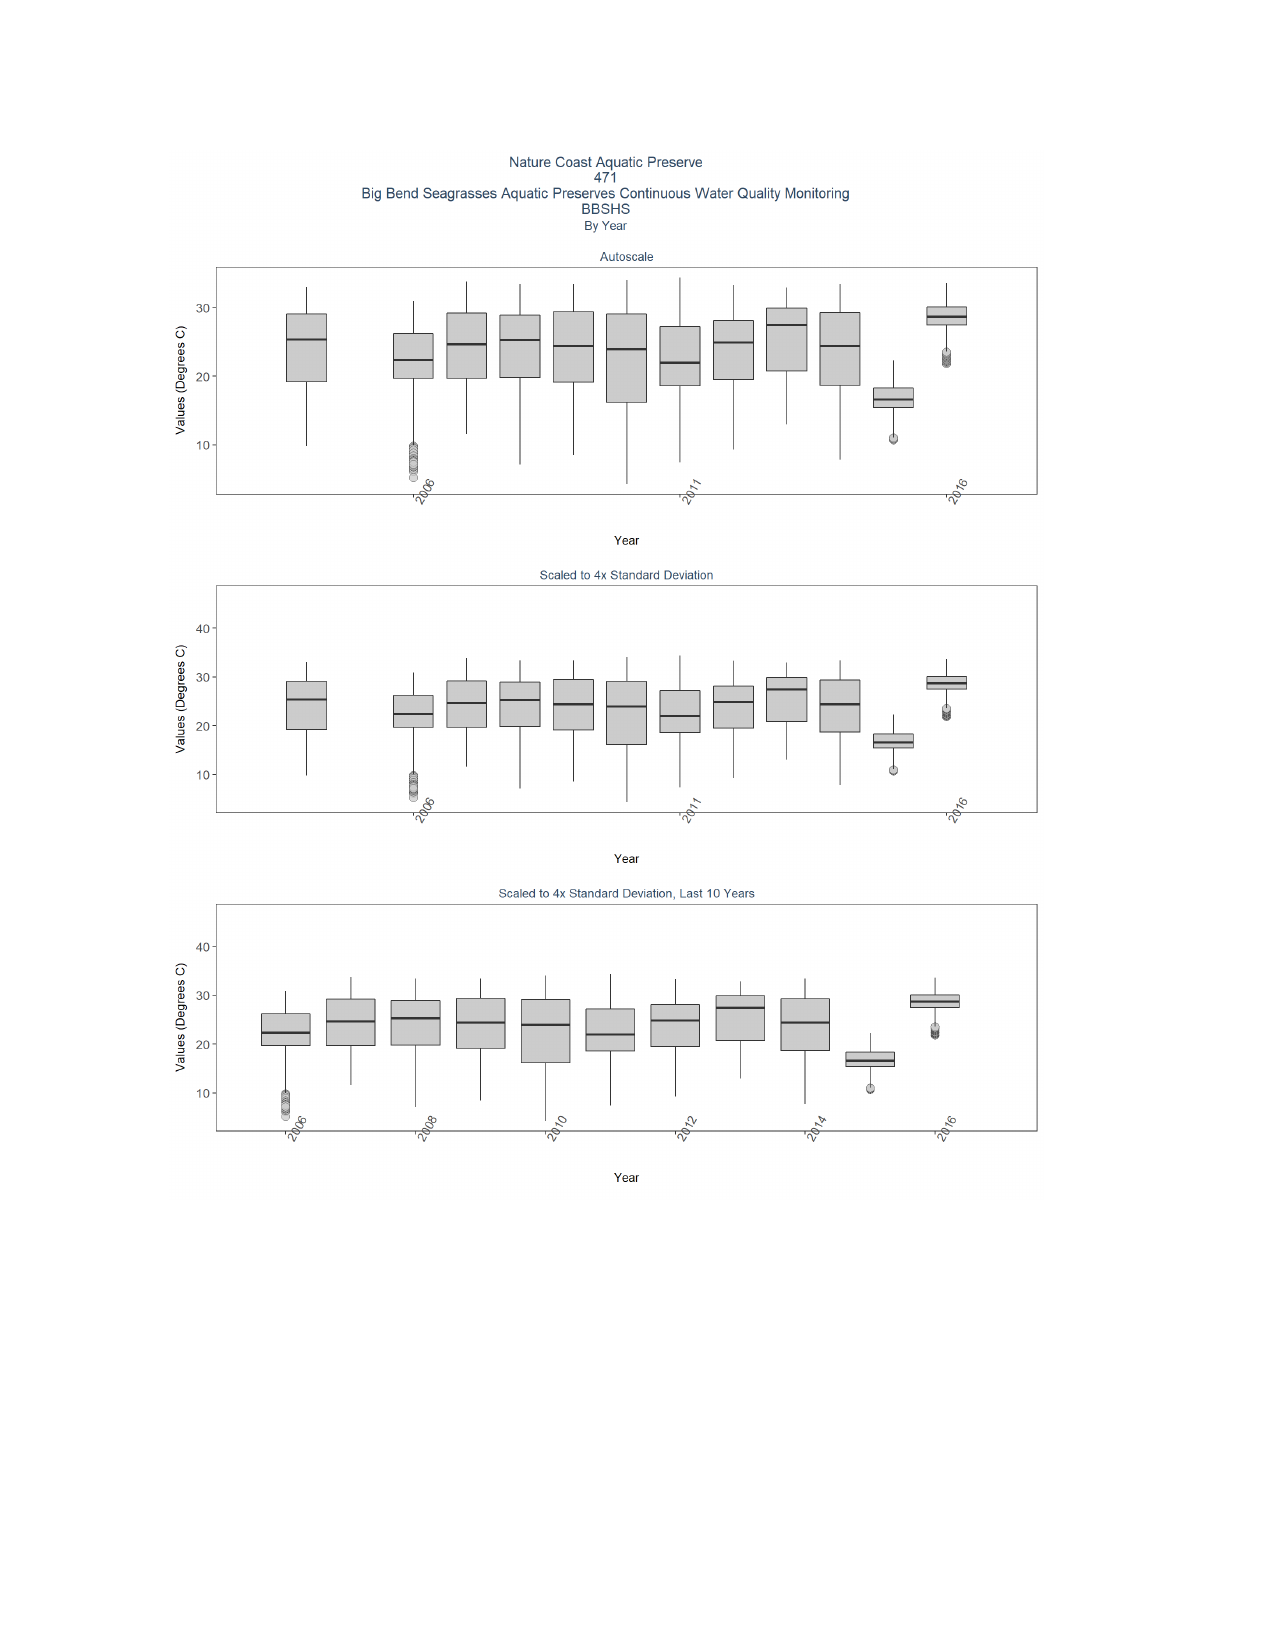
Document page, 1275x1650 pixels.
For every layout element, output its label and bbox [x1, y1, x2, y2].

picture [168, 150, 1044, 1200]
